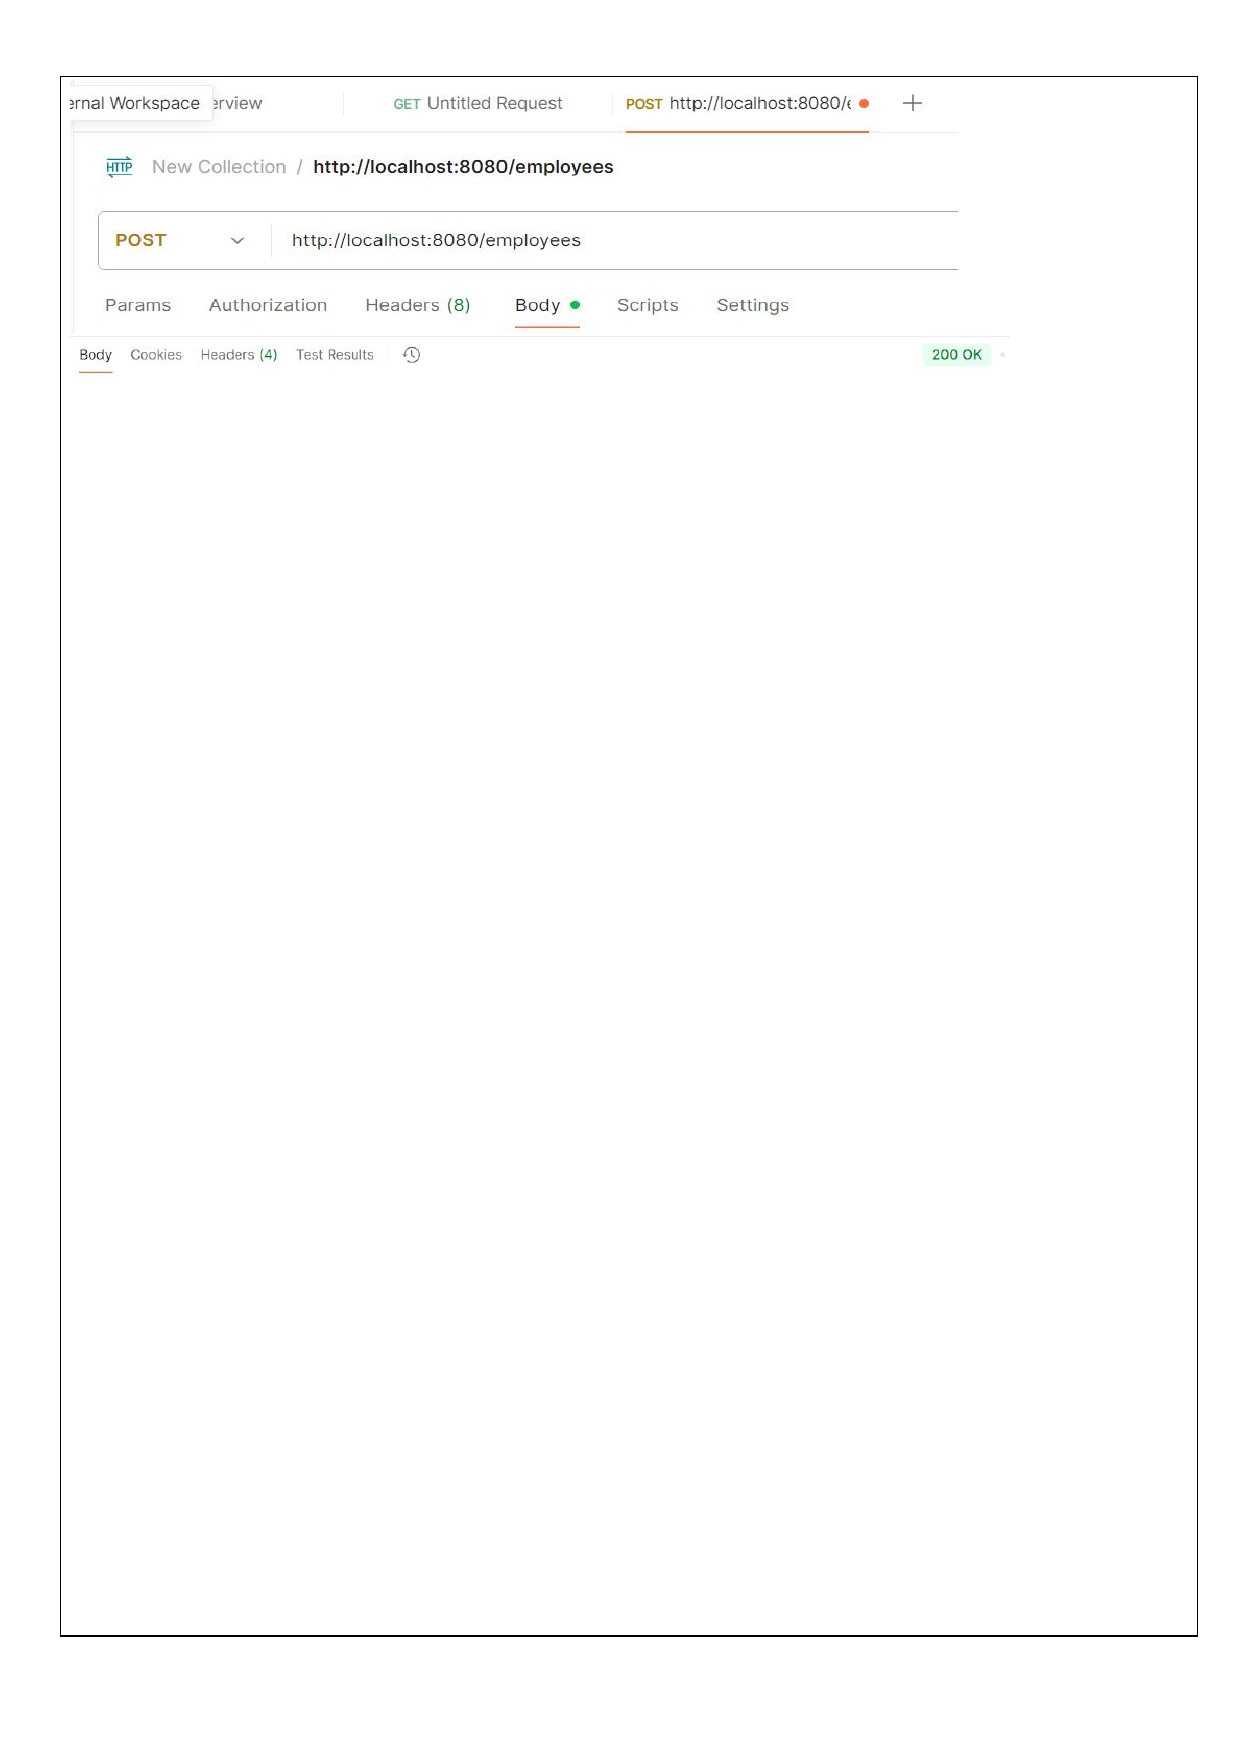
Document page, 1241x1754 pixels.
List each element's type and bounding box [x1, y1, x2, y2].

picture [69, 79, 1010, 381]
